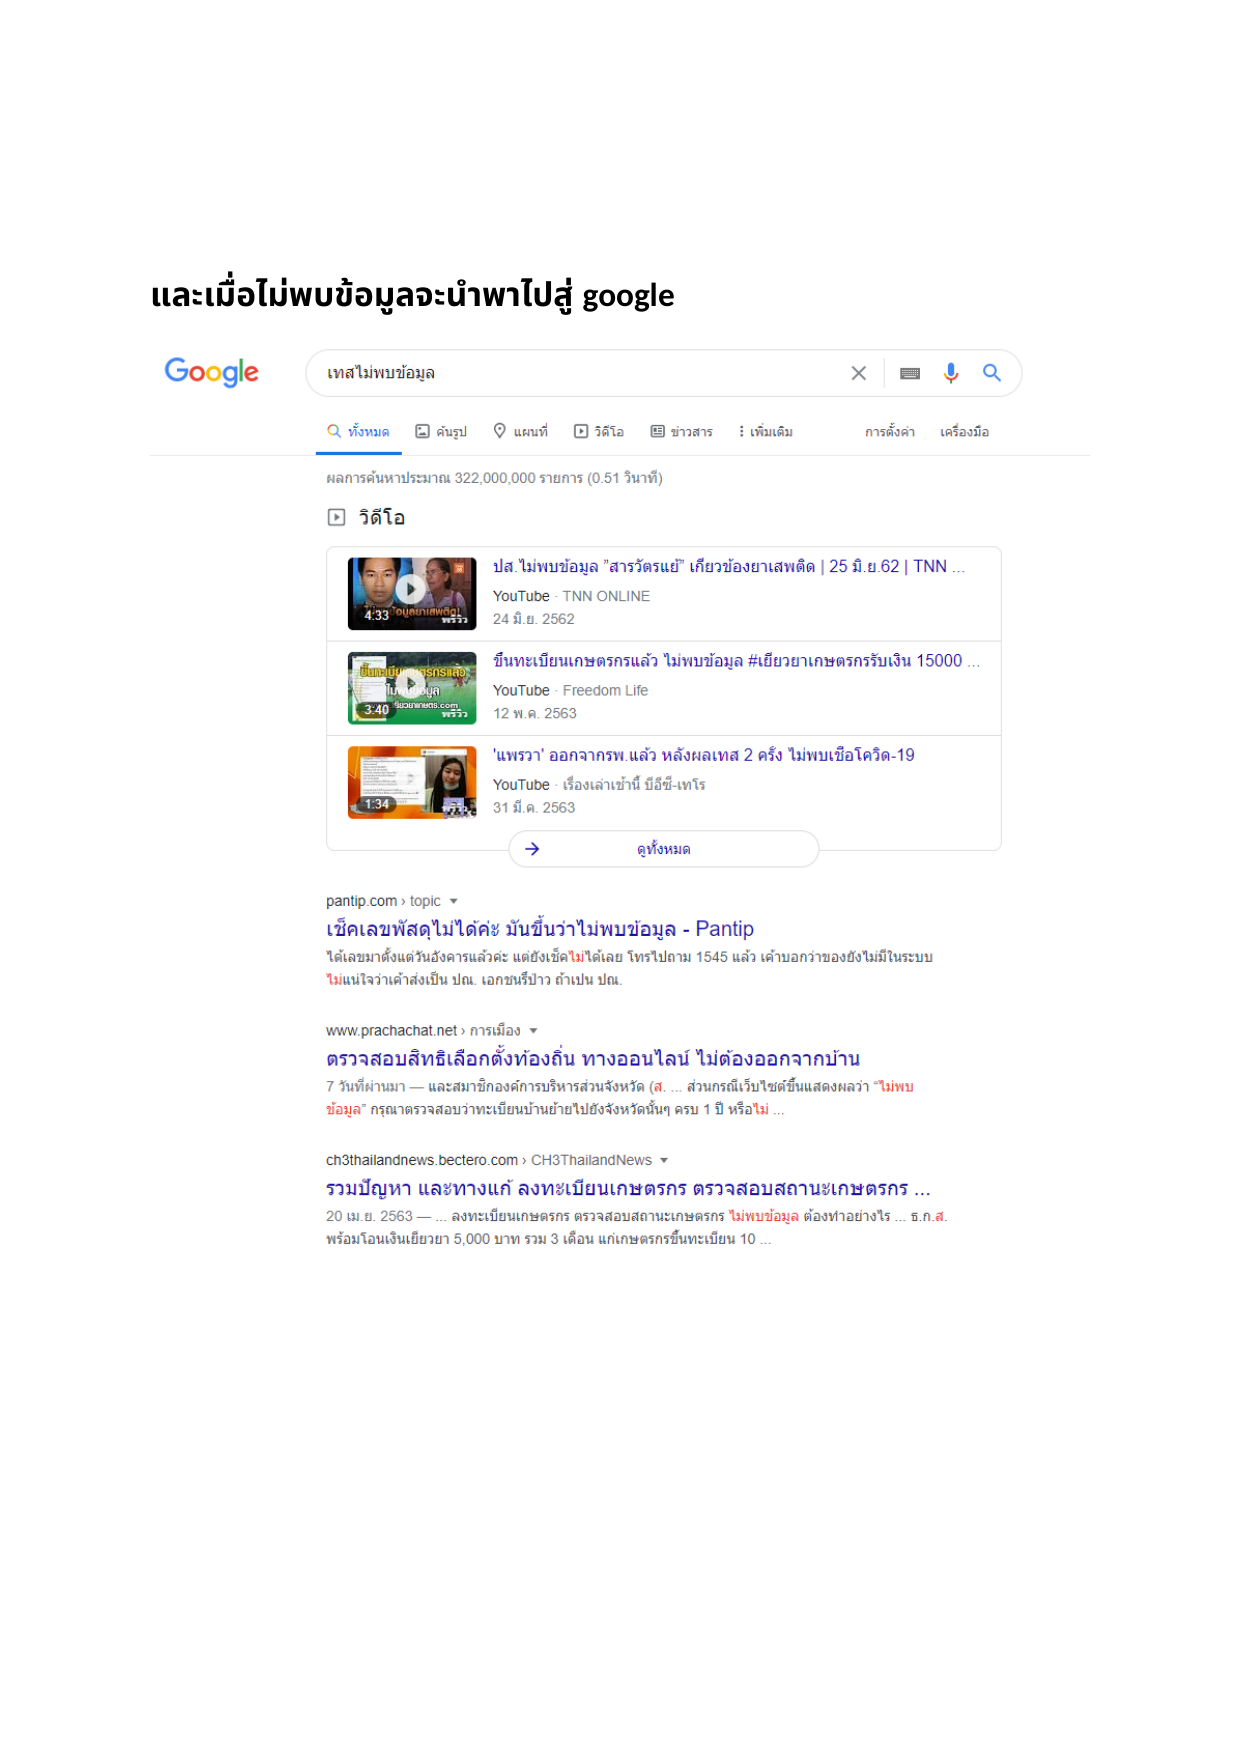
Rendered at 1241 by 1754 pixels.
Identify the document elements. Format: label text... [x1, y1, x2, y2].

text และเมื่อไม่พบข้อมูลจะนำพาไปสู่ google [150, 271, 1090, 322]
picture [150, 342, 1091, 1247]
